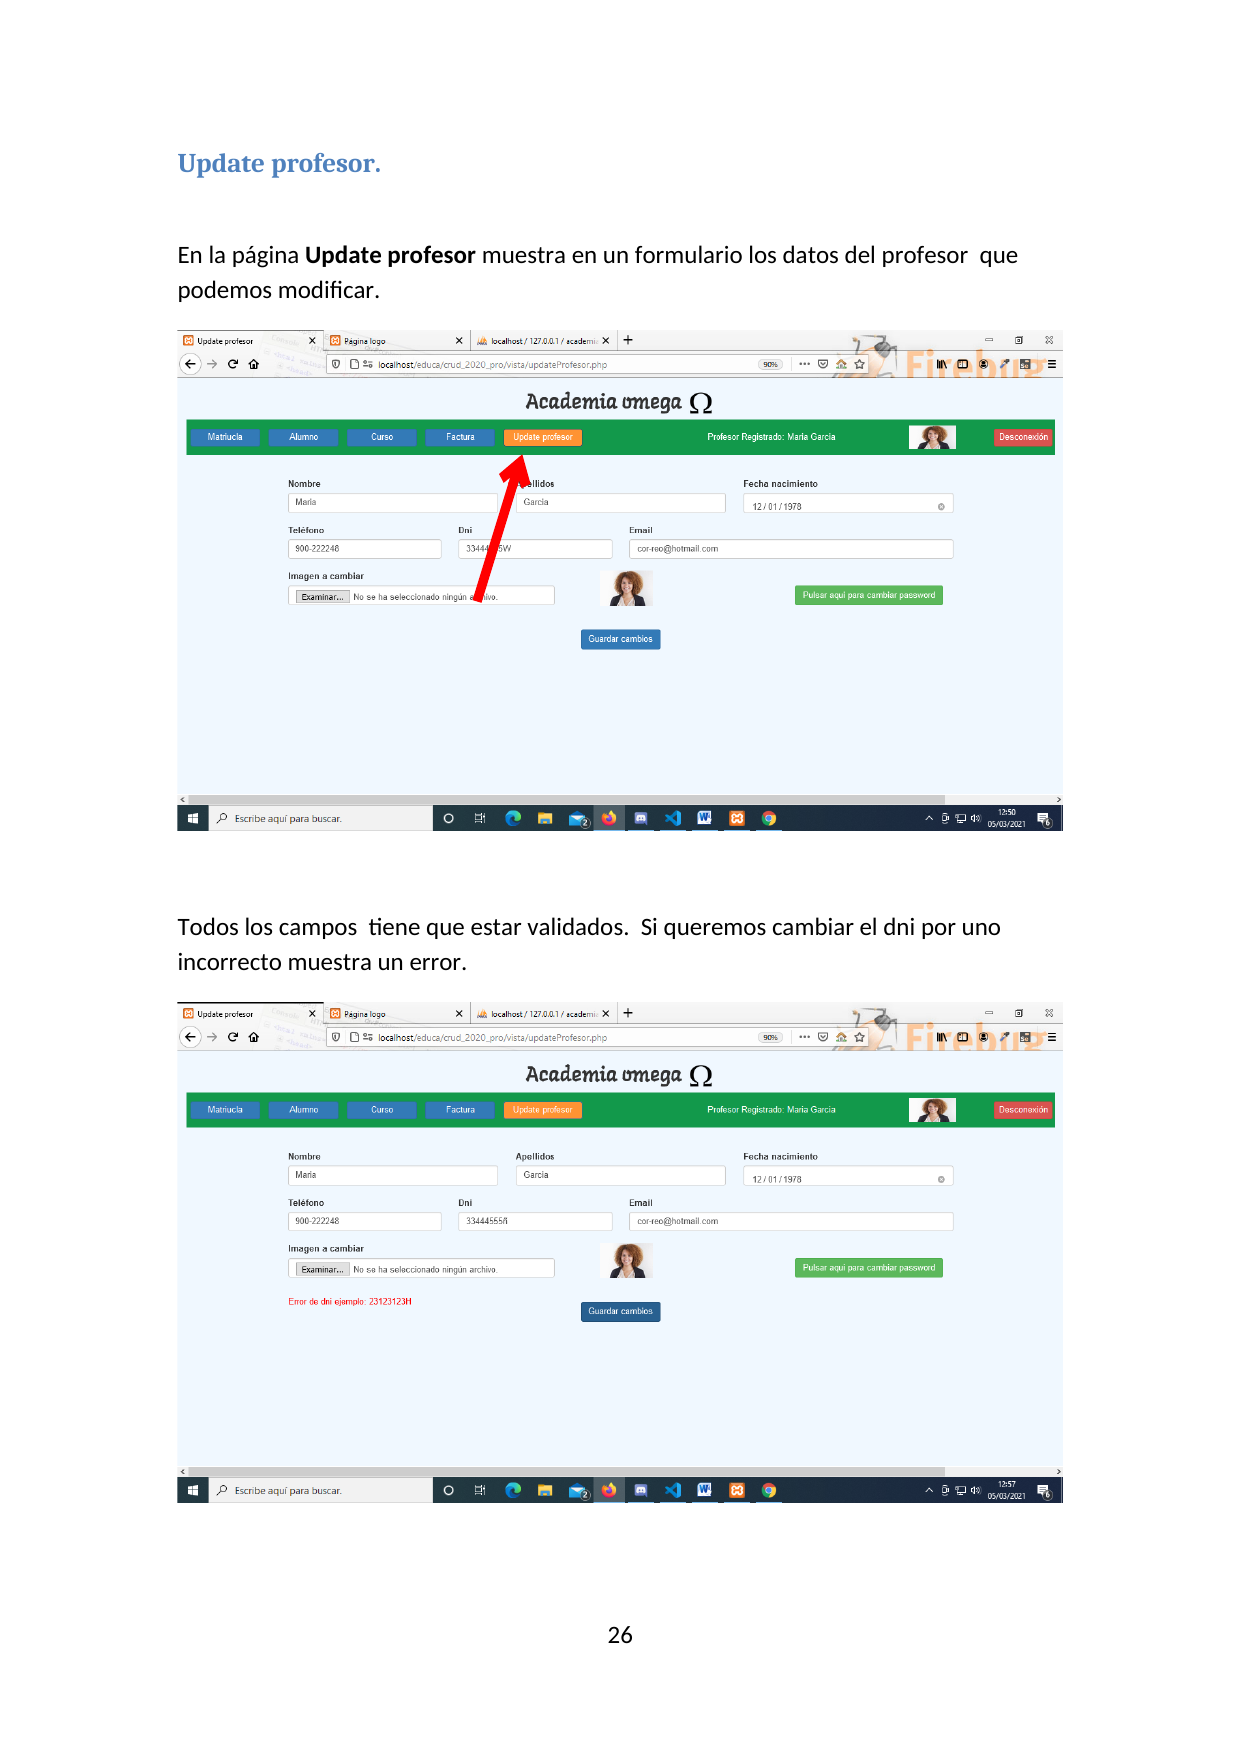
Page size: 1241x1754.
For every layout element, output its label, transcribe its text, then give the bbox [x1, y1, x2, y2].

picture [177, 1002, 1063, 1503]
text Todos los campos tiene que estar validados. Si queremos cambiar el dni por uno incorrecto muestra un error. [177, 911, 1063, 977]
subtitle Update profesor. [177, 148, 1063, 179]
picture [177, 330, 1063, 831]
text En la página Update profesor muestra en un formulario los datos del profesor que podemos modificar. [177, 239, 1063, 305]
